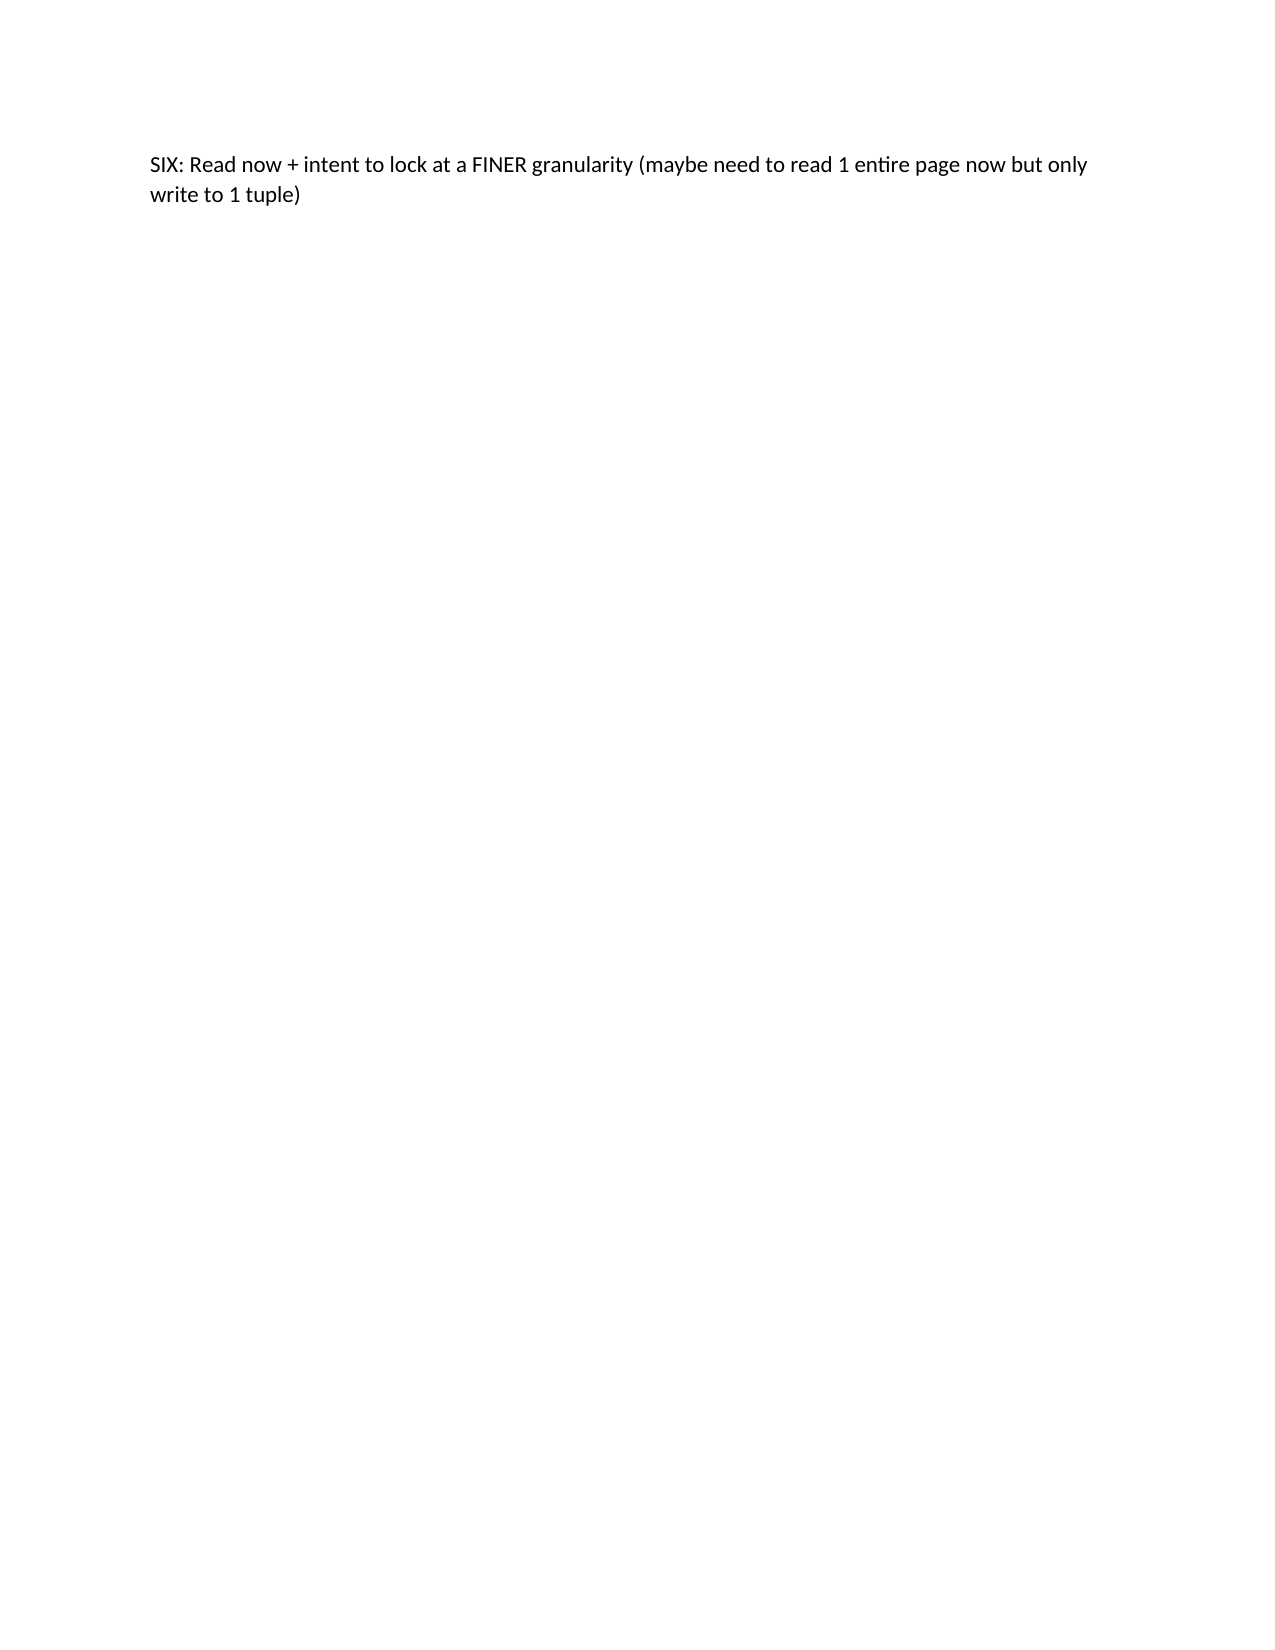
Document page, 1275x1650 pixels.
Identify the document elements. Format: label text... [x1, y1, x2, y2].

text SIX: Read now + intent to lock at a FINER granularity (maybe need to read 1 entire page now but only write to 1 tuple) [150, 150, 1125, 208]
